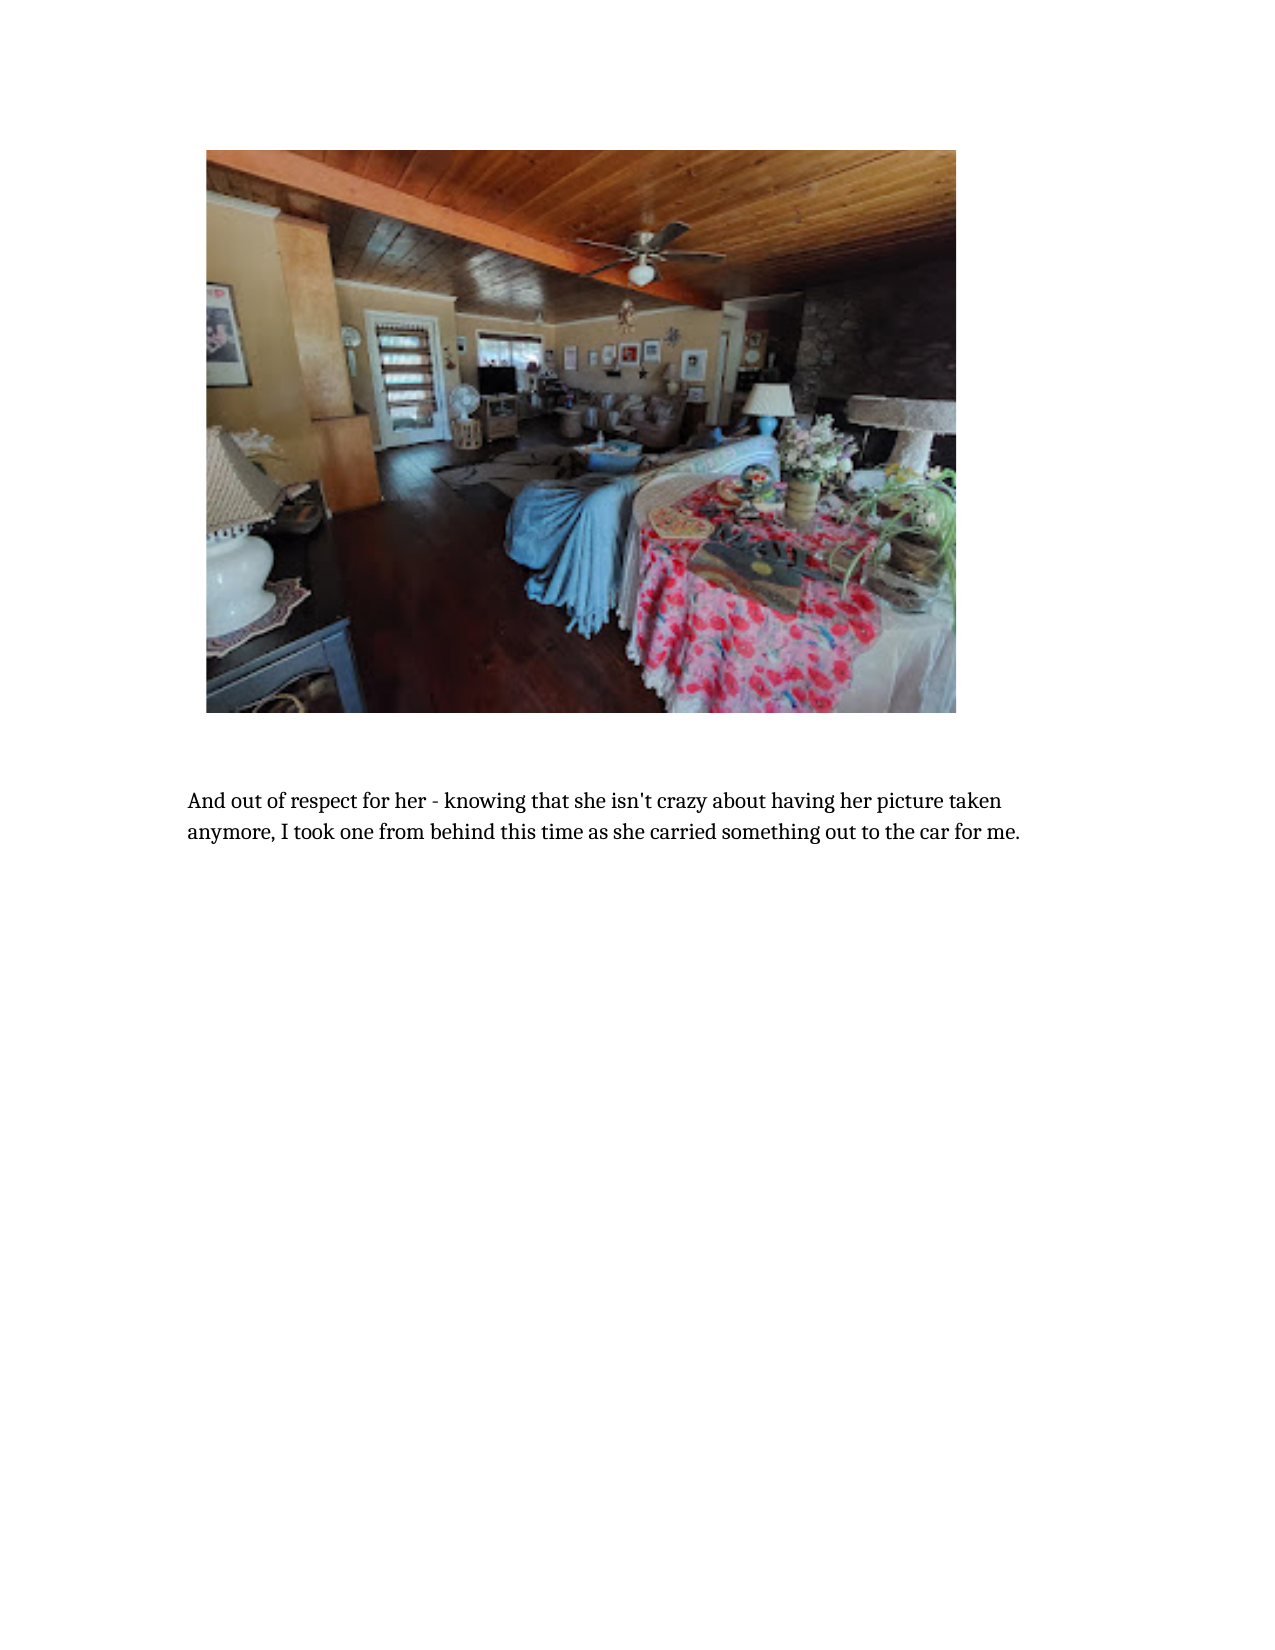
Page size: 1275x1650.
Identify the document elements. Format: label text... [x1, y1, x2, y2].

picture [206, 150, 957, 713]
text And out of respect for her - knowing that she isn't crazy about having her picture taken anymore, I took one from behind this time as she carried something out to the car for me. [187, 788, 1087, 845]
